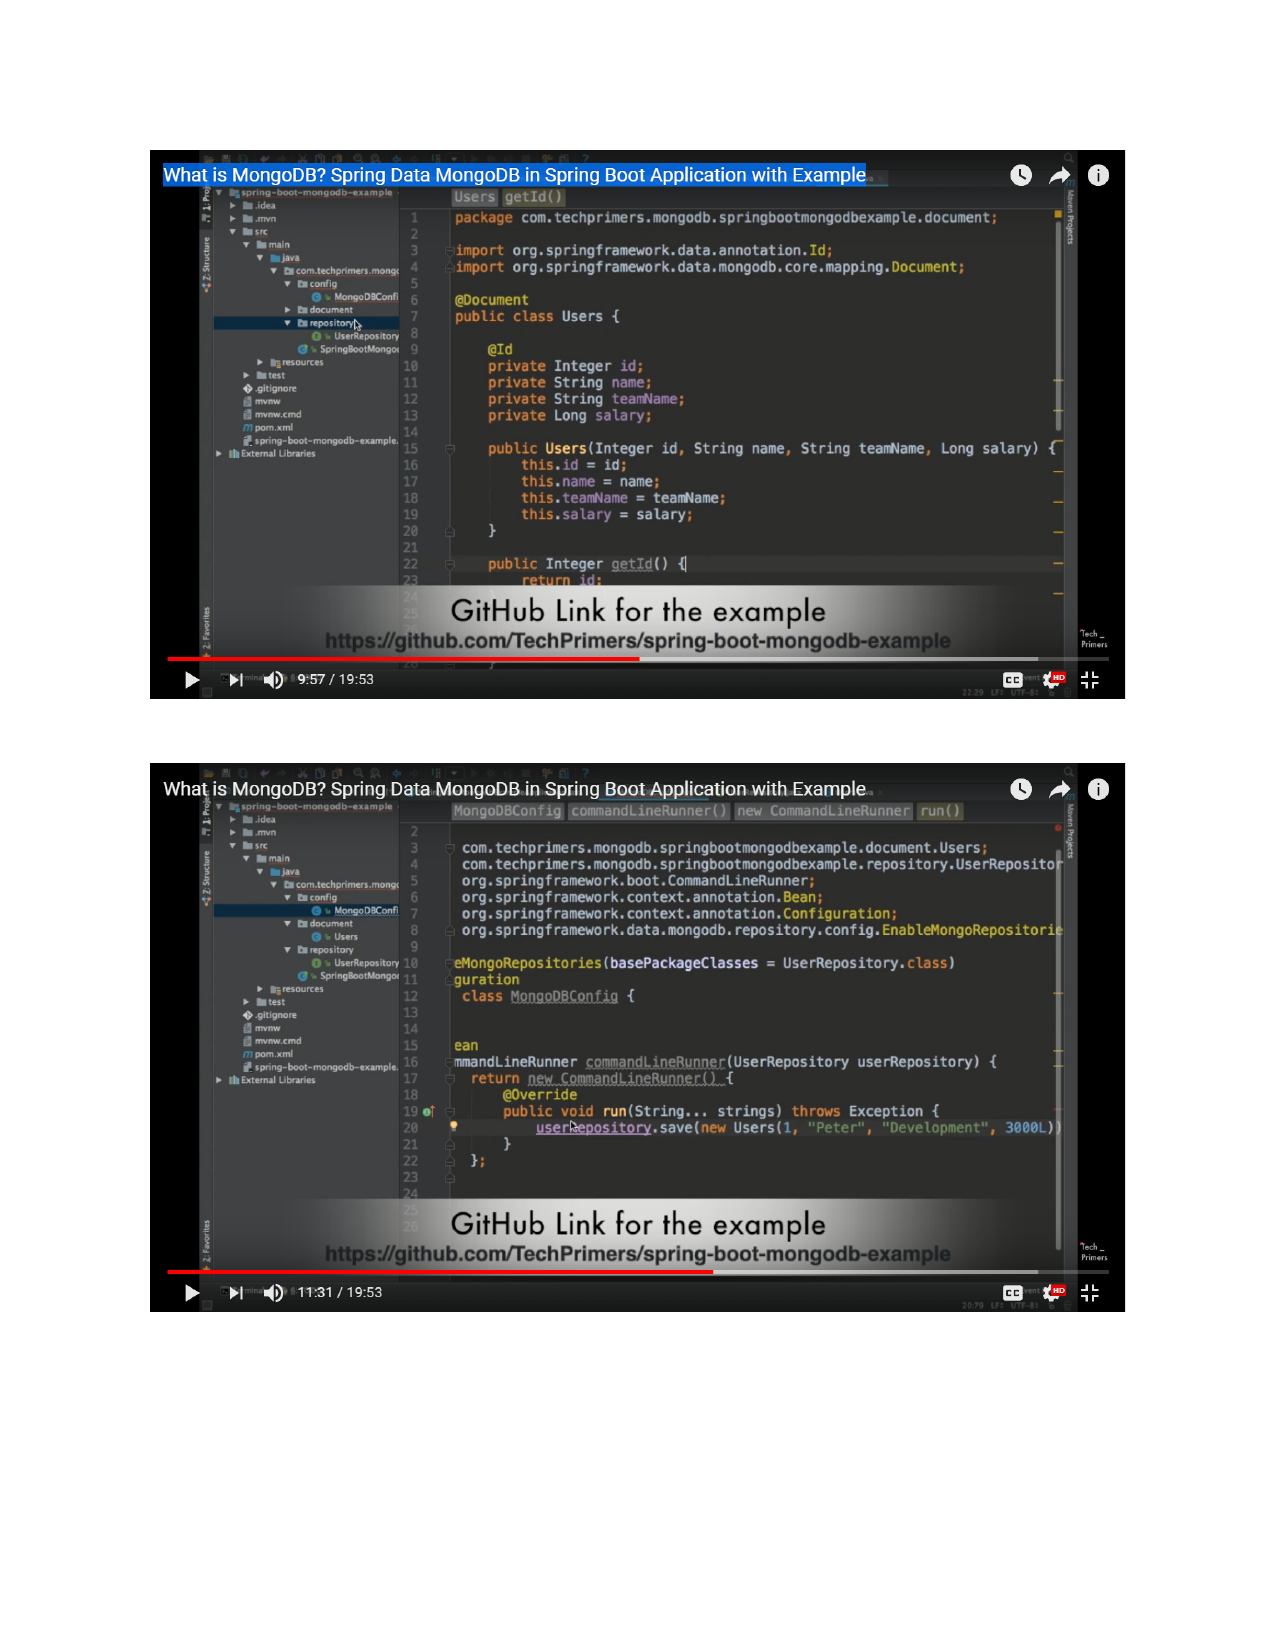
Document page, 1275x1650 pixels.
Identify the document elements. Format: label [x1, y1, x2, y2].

picture [150, 763, 1125, 1312]
picture [150, 150, 1125, 699]
